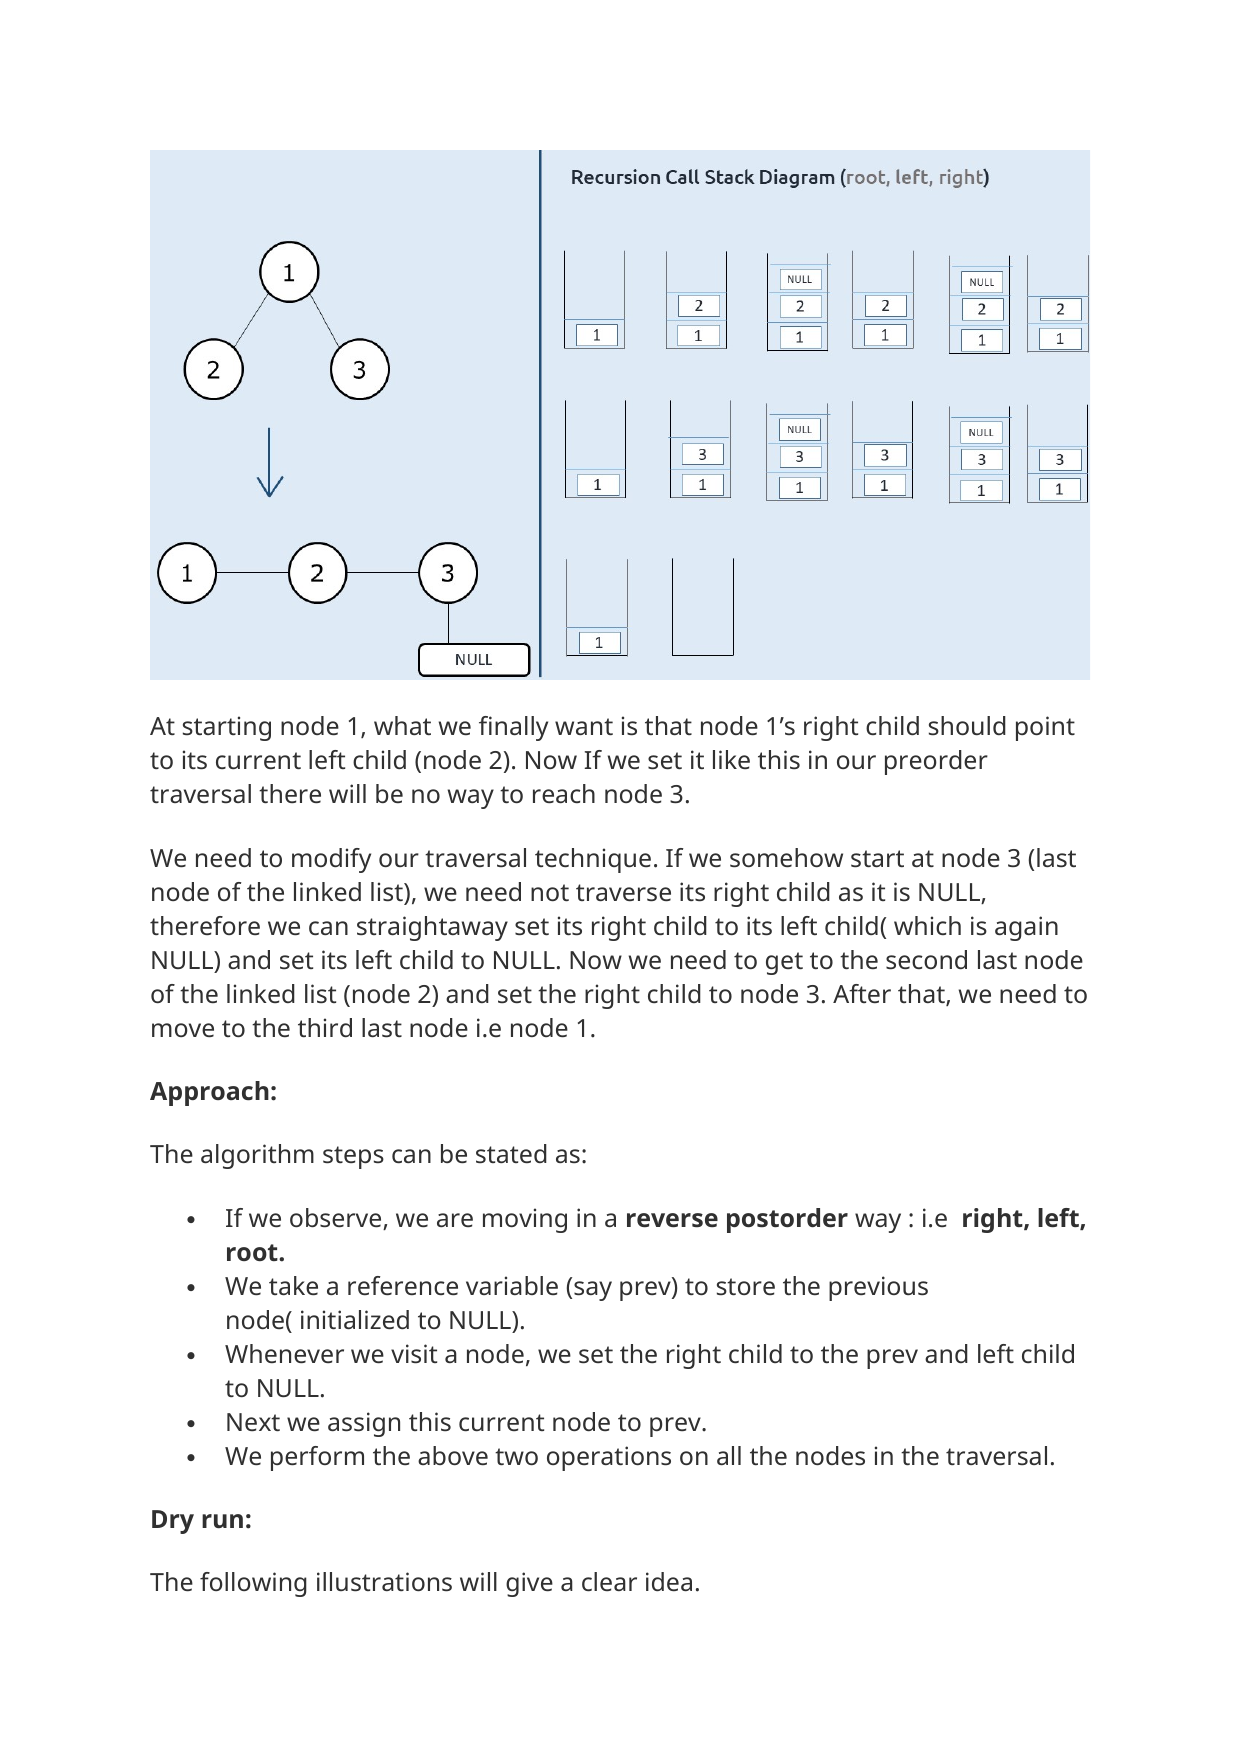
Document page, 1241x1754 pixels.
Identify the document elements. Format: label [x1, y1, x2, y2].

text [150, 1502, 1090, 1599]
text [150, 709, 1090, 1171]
picture [150, 150, 1091, 680]
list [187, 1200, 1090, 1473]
